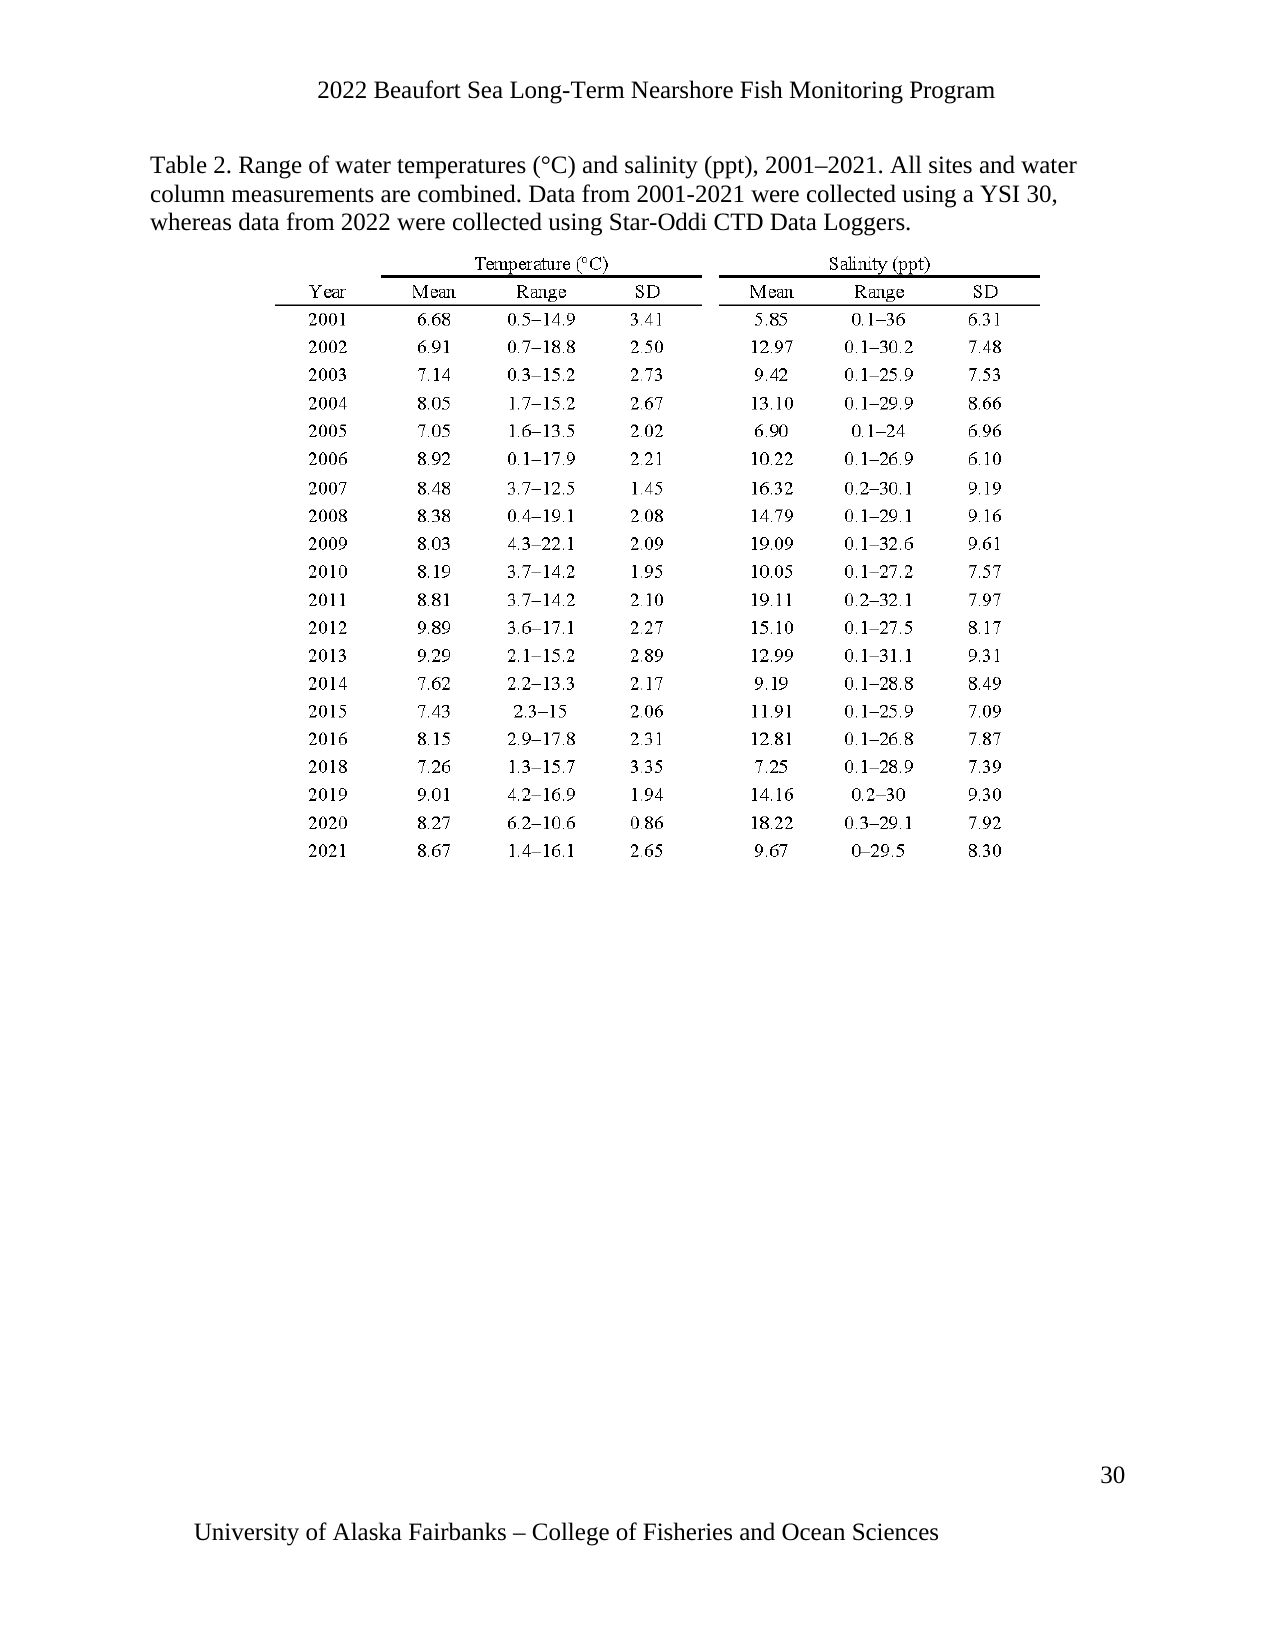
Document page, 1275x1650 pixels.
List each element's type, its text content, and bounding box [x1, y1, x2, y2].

picture [257, 236, 1056, 916]
subtitle Table 2. Range of water temperatures (°C) and salinity (ppt), 2001–2021. All sites and water column measurements are combined. Data from 2001-2021 were collected using a YSI 30, whereas data from 2022 were collected using Star-Oddi CTD Data Loggers. [150, 150, 1125, 236]
